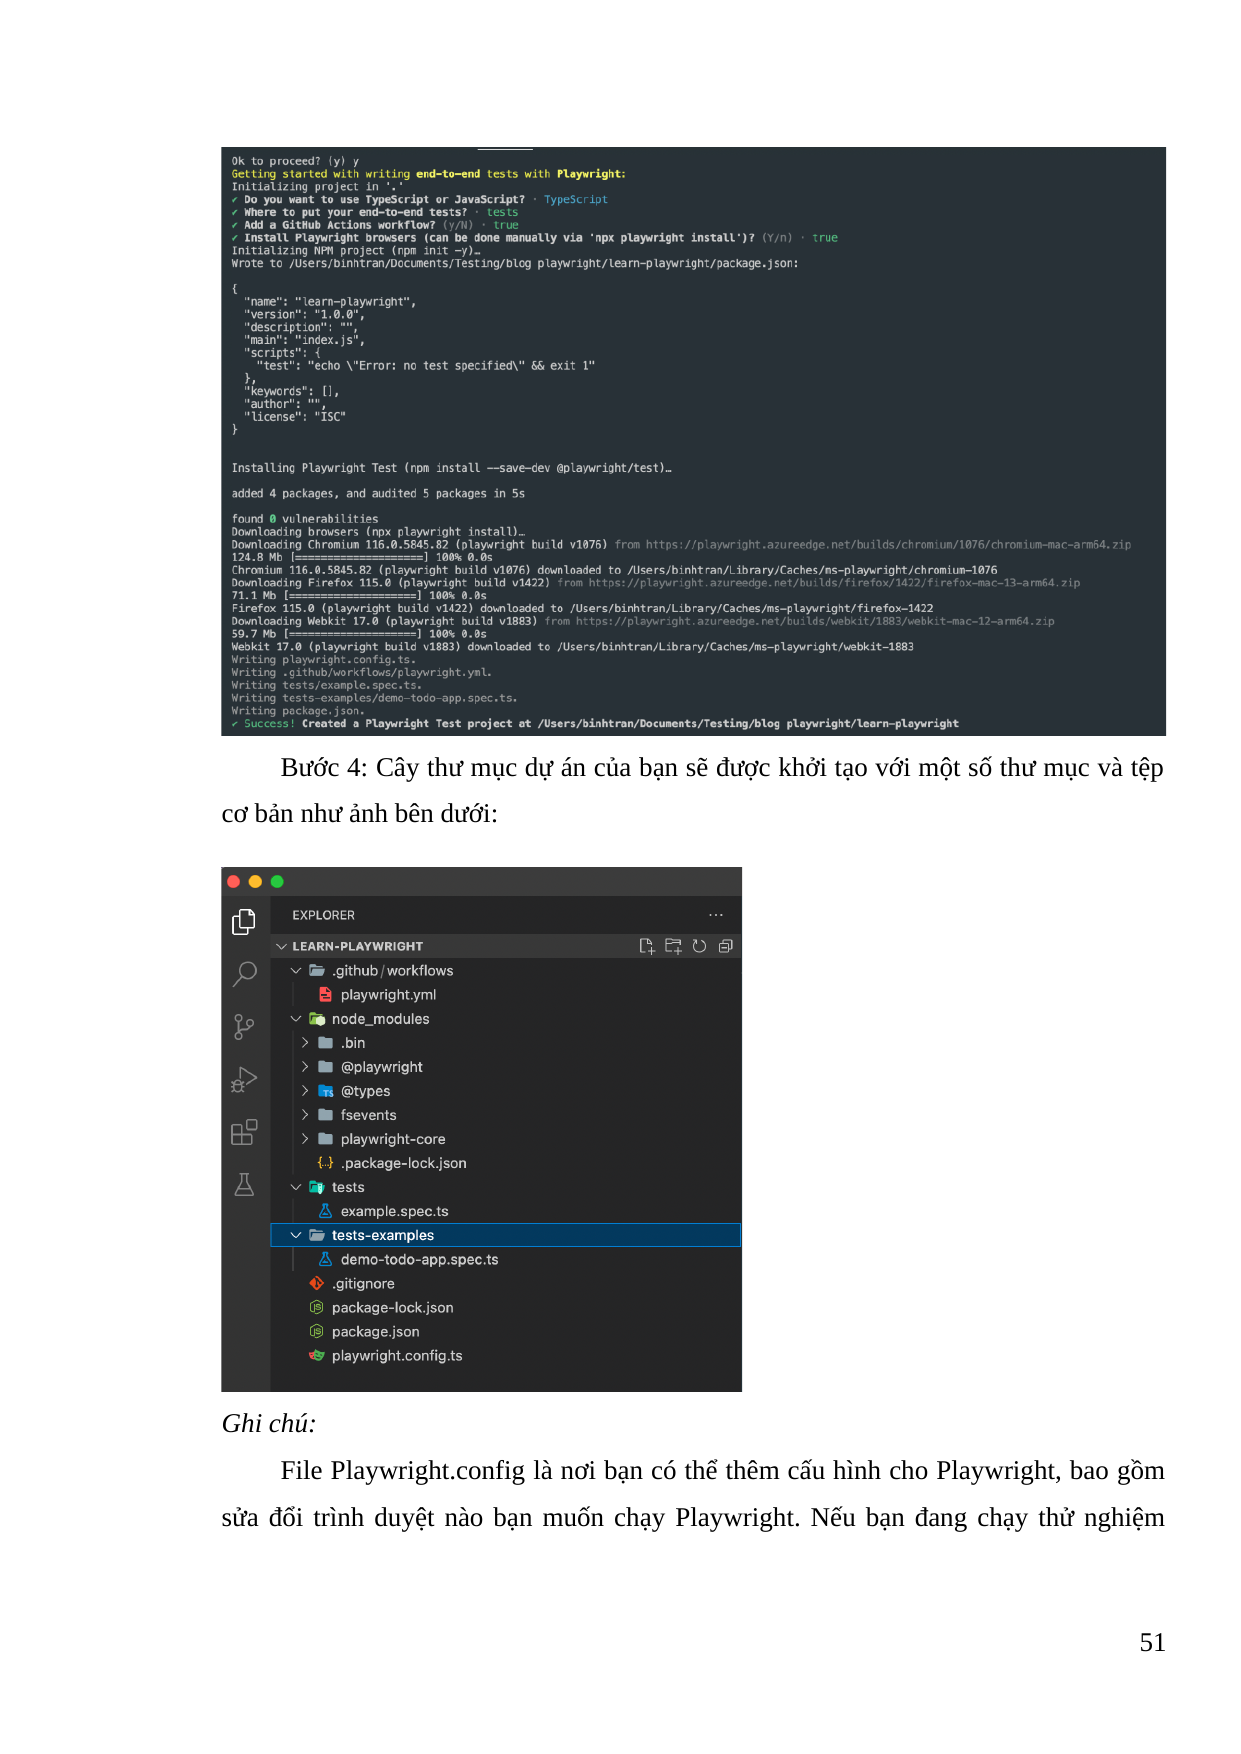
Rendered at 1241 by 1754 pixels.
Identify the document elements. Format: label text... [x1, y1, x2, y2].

text Ghi chú: [221, 1407, 1151, 1439]
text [221, 1454, 1166, 1532]
text Bước 4: Cây thư mục dự án của bạn sẽ được khởi tạo với một số thư mục và tệp cơ bản như ảnh bên dưới: [221, 751, 1166, 828]
picture [221, 867, 743, 1392]
picture [221, 147, 1167, 736]
